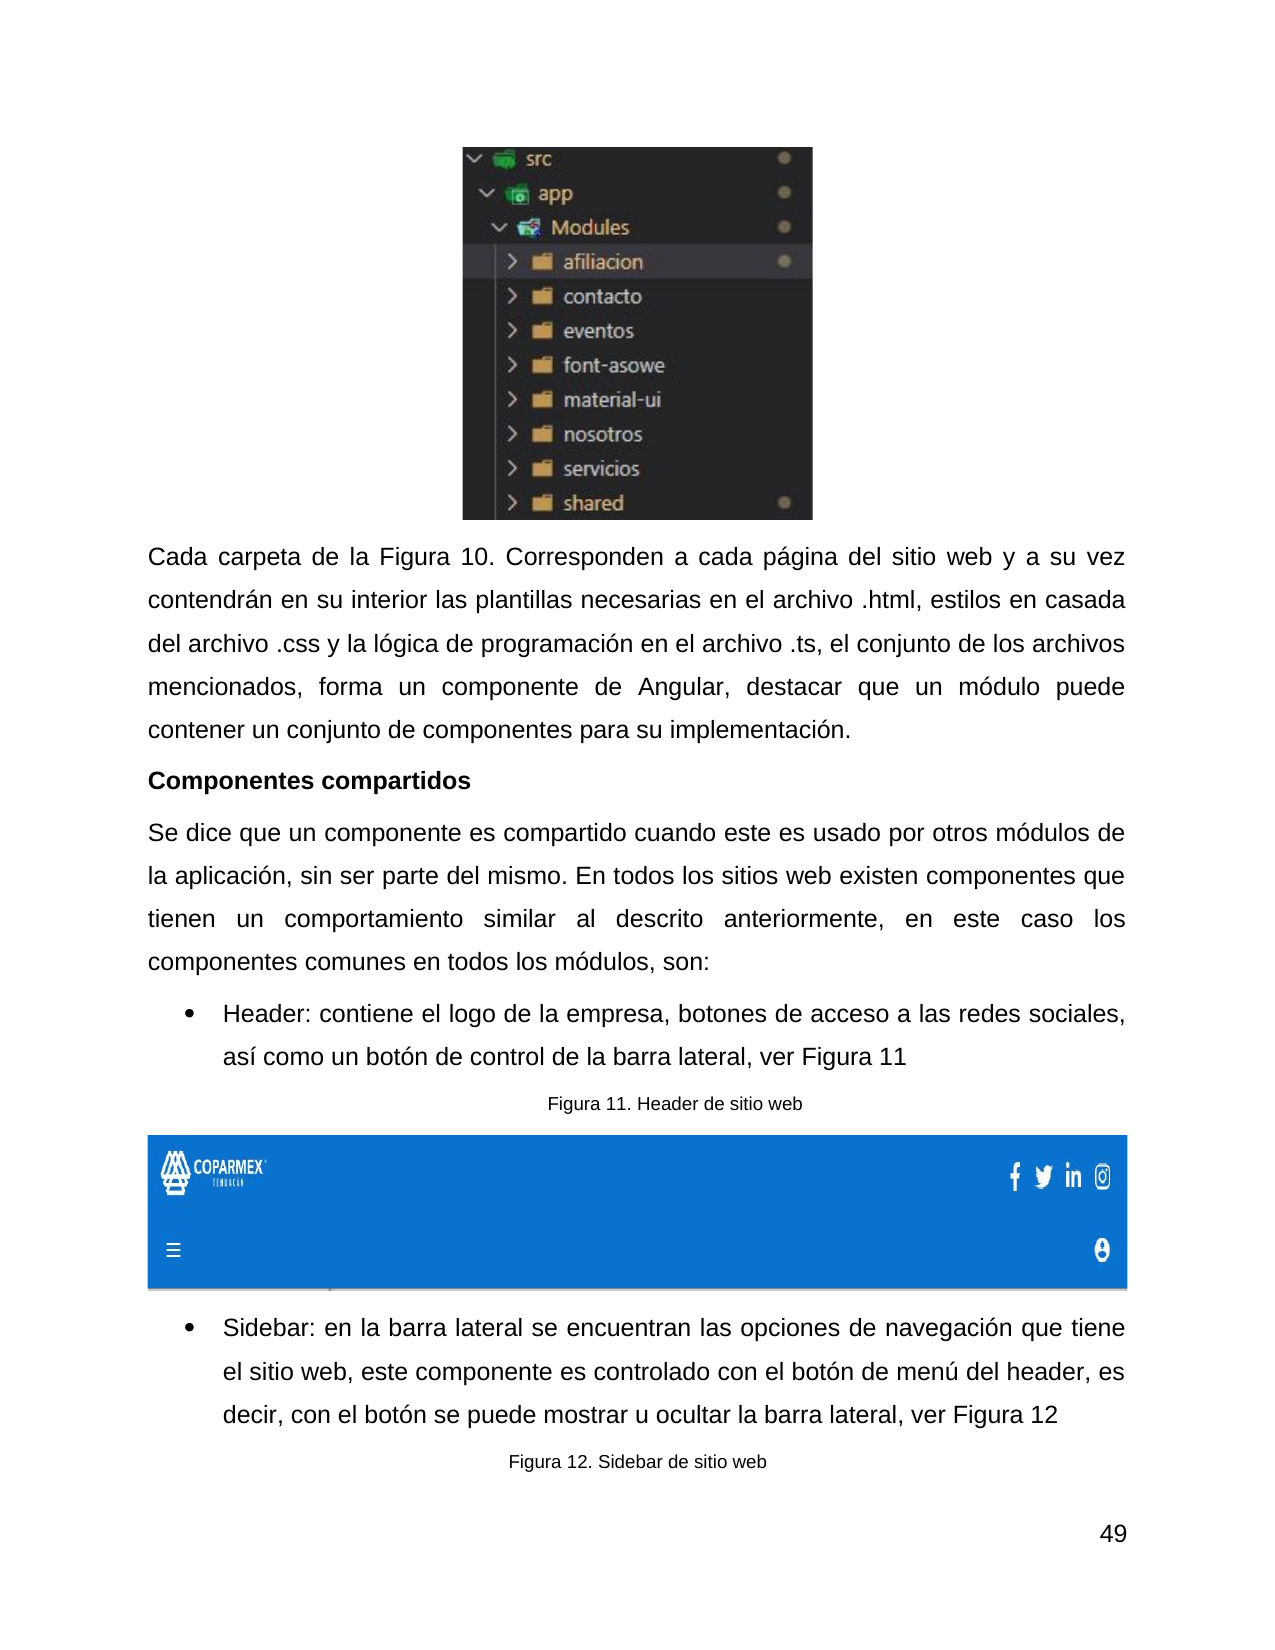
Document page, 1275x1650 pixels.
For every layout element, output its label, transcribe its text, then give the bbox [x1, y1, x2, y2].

text Figura 11. Header de sitio web [223, 1093, 1127, 1115]
list Sidebar: en la barra lateral se encuentran las opciones de navegación que tiene el sitio web, este componente es controlado con el botón de menú del header, es decir, con el botón se puede mostrar u ocultar la barra lateral, ver Figura 12 [185, 1313, 1127, 1428]
text Componentes compartidos [148, 766, 1127, 795]
picture [462, 147, 813, 520]
picture [147, 1135, 1128, 1291]
text Se dice que un componente es compartido cuando este es usado por otros módulos de la aplicación, sin ser parte del mismo. En todos los sitios web existen componentes que tienen un comportamiento similar al descrito anteriormente, en este caso los componentes comunes en todos los módulos, son: [148, 818, 1127, 976]
list Header: contiene el logo de la empresa, botones de acceso a las redes sociales, así como un botón de control de la barra lateral, ver Figura 11 [185, 998, 1127, 1071]
text Cada carpeta de la Figura 10. Corresponden a cada página del sitio web y a su vez contendrán en su interior las plantillas necesarias en el archivo .html, estilos en casada del archivo .css y la lógica de programación en el archivo .ts, el conjunto de los archivos mencionados, forma un componente de Angular, destacar que un módulo puede contener un conjunto de componentes para su implementación. [148, 542, 1127, 743]
text Figura 12. Sidebar de sitio web [148, 1451, 1127, 1473]
